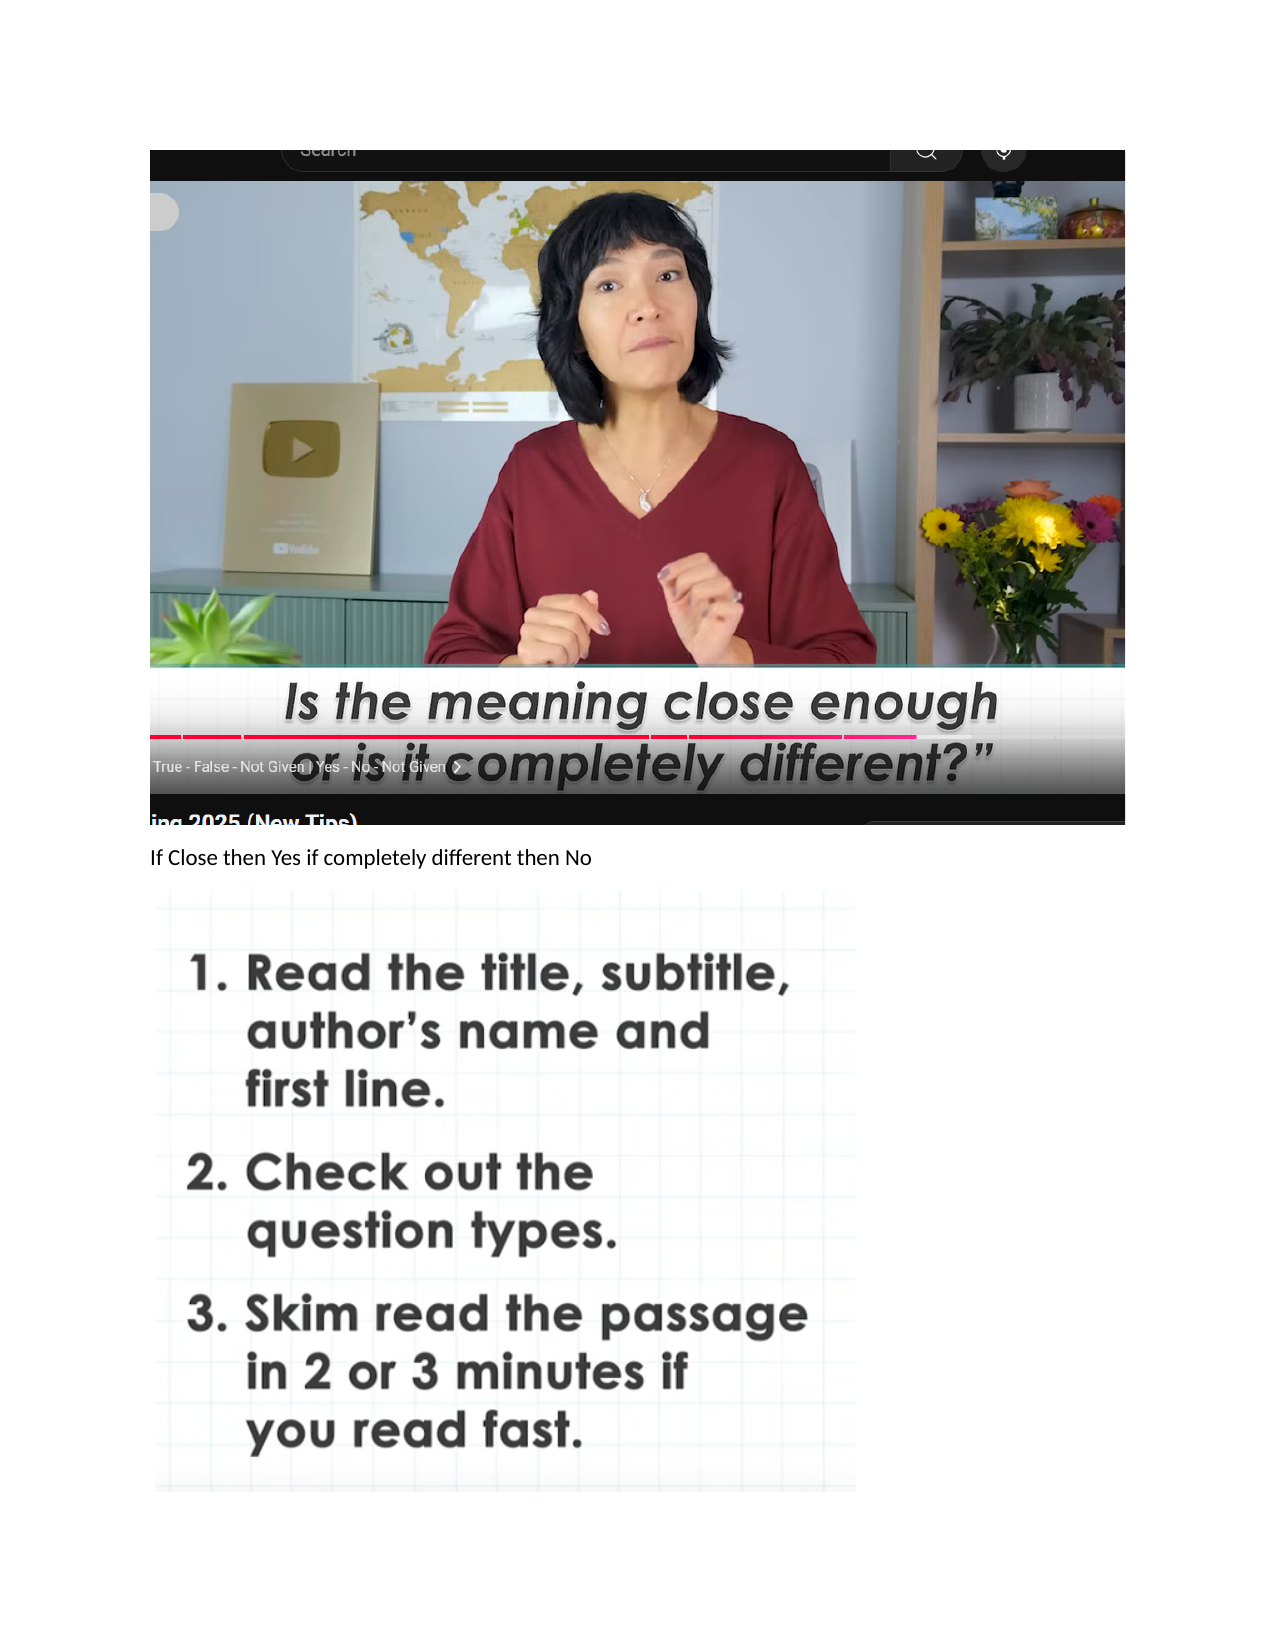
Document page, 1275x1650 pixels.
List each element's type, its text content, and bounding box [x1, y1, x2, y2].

picture [155, 890, 857, 1492]
text If Close then Yes if completely different then No [150, 843, 1125, 871]
picture [150, 150, 1125, 825]
